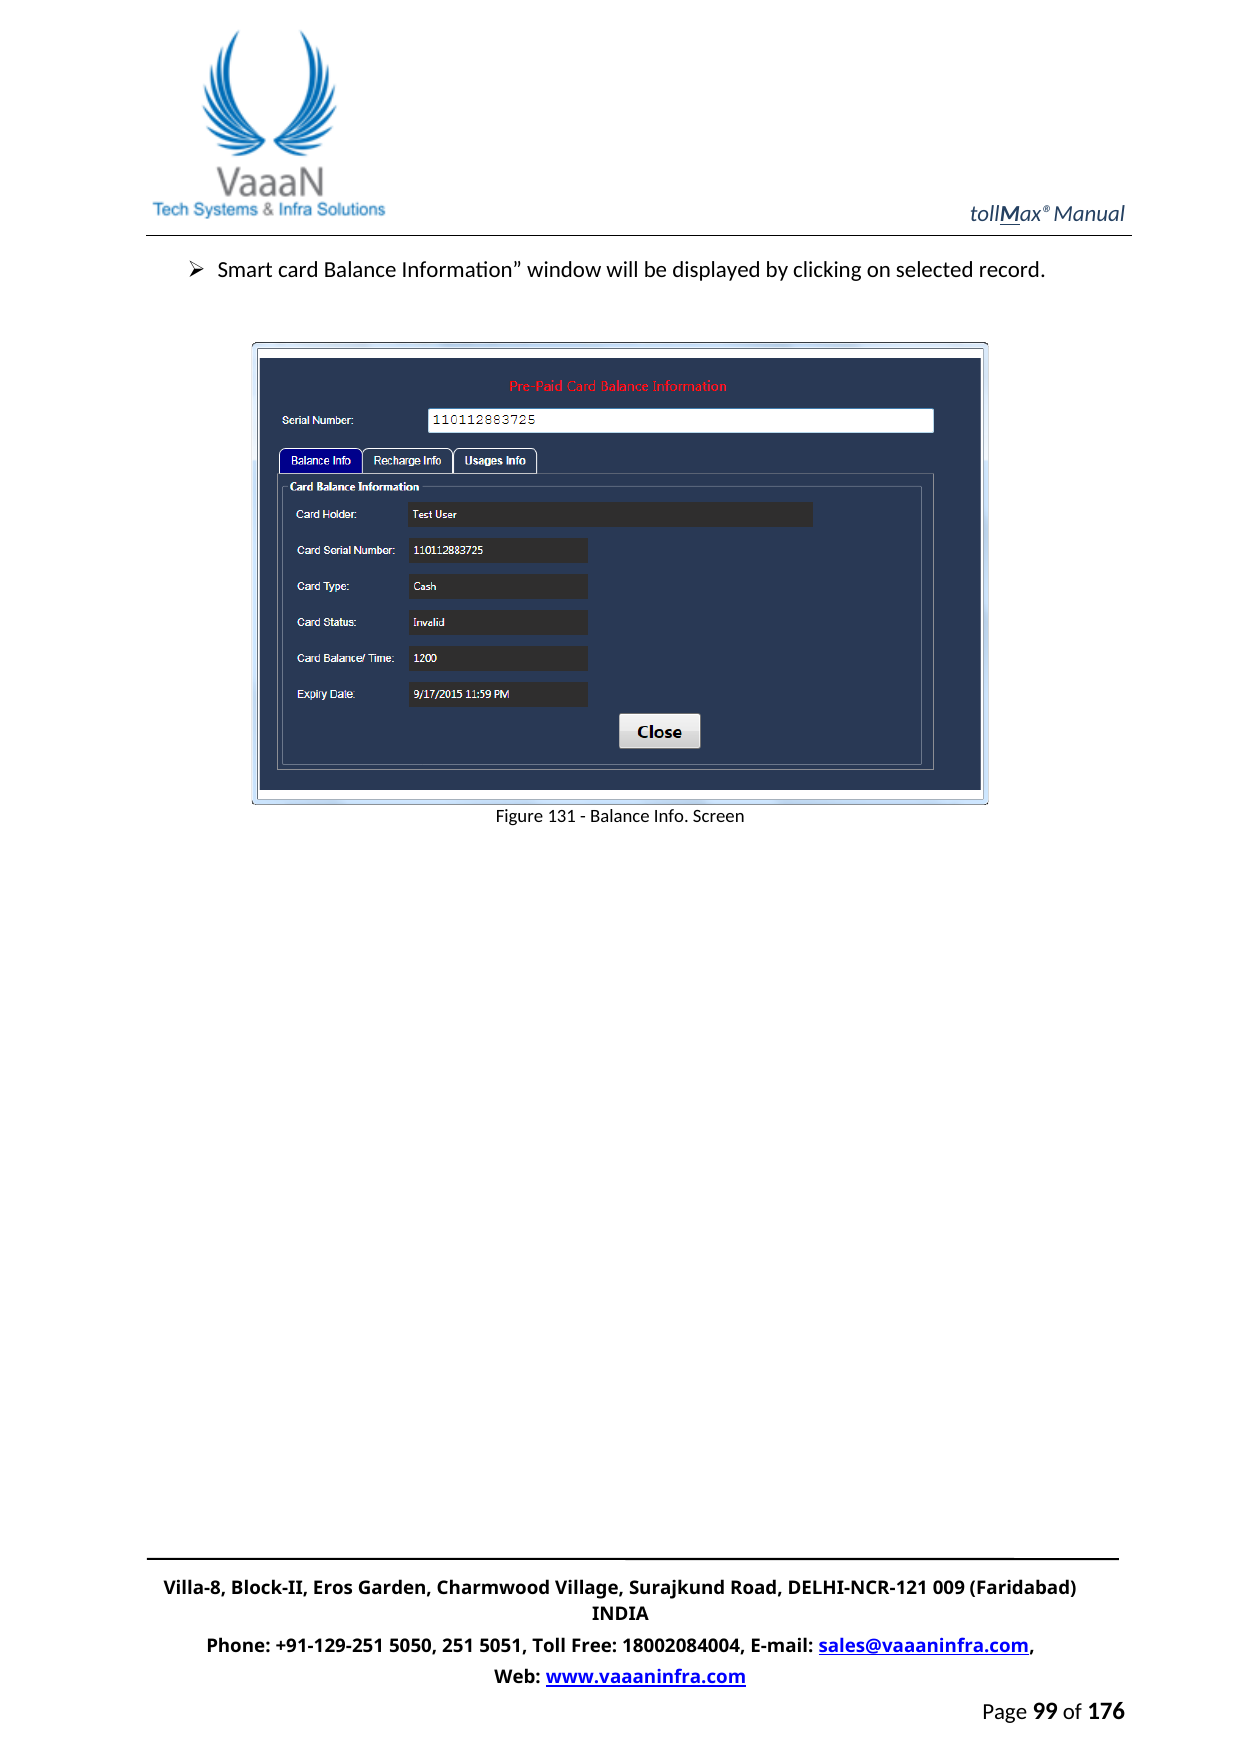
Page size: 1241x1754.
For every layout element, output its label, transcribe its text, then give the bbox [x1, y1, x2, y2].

picture [251, 342, 989, 805]
picture [150, 28, 389, 222]
subtitle Smart card Balance Information” window will be displayed by clicking on selected record. [187, 256, 1090, 283]
text Figure 131 - Balance Info. Screen [150, 804, 1090, 827]
